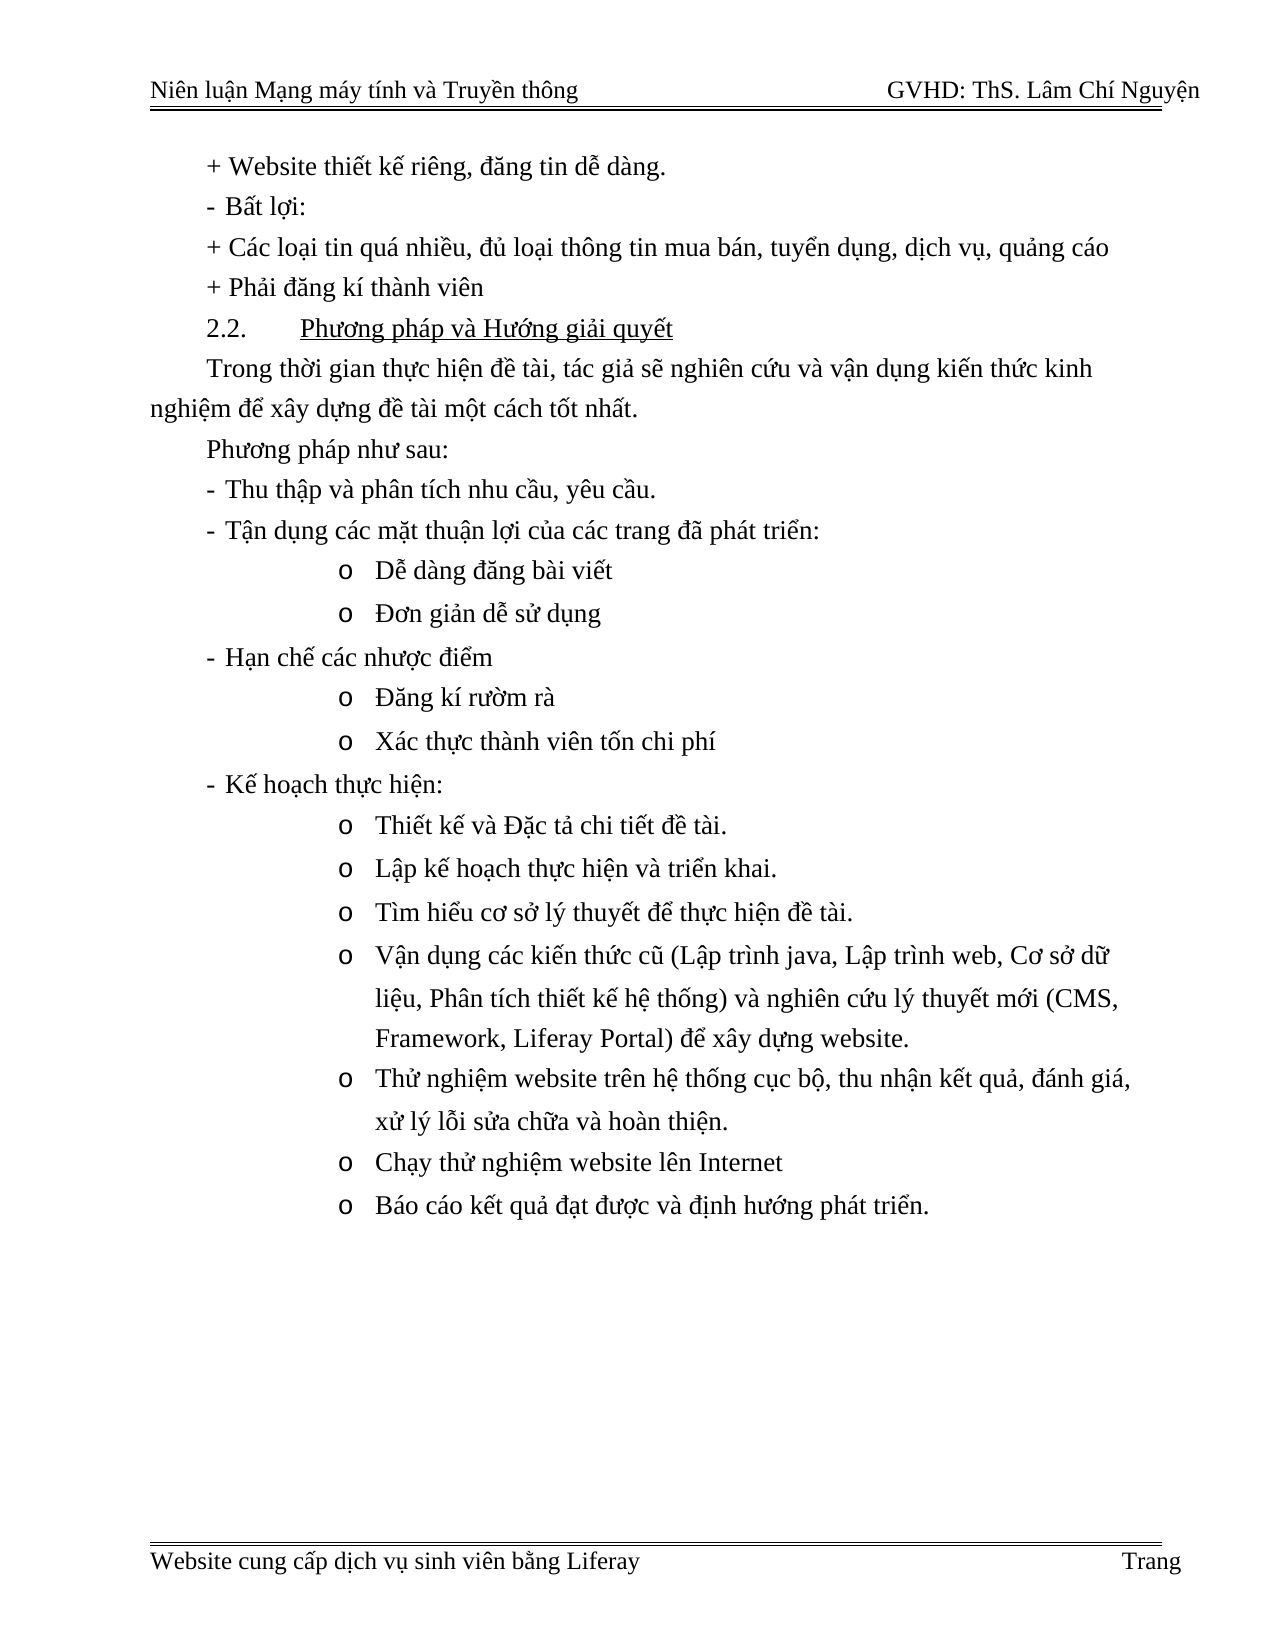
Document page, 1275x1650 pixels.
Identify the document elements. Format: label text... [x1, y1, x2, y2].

list Thiết kế và Đặc tả chi tiết đề tài. [337, 809, 1162, 842]
list Chạy thử nghiệm website lên Internet [337, 1146, 1162, 1179]
list Lập kế hoạch thực hiện và triển khai. [337, 852, 1162, 886]
list Hạn chế các nhược điểm [150, 641, 1162, 672]
list Dễ dàng đăng bài viết [337, 554, 1162, 588]
list Xác thực thành viên tốn chi phí [337, 725, 1162, 758]
list Tìm hiểu cơ sở lý thuyết để thực hiện đề tài. [337, 896, 1162, 929]
list Thu thập và phân tích nhu cầu, yêu cầu. [150, 473, 1162, 504]
list Đăng kí rườm rà [337, 681, 1162, 715]
text + Phải đăng kí thành viên [150, 271, 1162, 302]
list Vận dụng các kiến thức cũ (Lập trình java, Lập trình web, Cơ sở dữ liệu, Phân tích thiết kế hệ thống) và nghiên cứu lý thuyết mới (CMS, Framework, Liferay Portal) để xây dựng website. [337, 939, 1162, 1053]
list Đơn giản dễ sử dụng [337, 598, 1162, 631]
list Báo cáo kết quả đạt được và định hướng phát triển. [337, 1189, 1162, 1223]
text Phương pháp như sau: [150, 433, 1162, 464]
list Phương pháp và Hướng giải quyết [150, 312, 1162, 343]
list Bất lợi: [150, 190, 1162, 222]
list Tận dụng các mặt thuận lợi của các trang đã phát triển: [150, 514, 1162, 545]
text + Các loại tin quá nhiều, đủ loại thông tin mua bán, tuyển dụng, dịch vụ, quảng cáo [150, 231, 1162, 262]
list Thử nghiệm website trên hệ thống cục bộ, thu nhận kết quả, đánh giá, xử lý lỗi sửa chữa và hoàn thiện. [337, 1063, 1162, 1136]
text Trong thời gian thực hiện đề tài, tác giả sẽ nghiên cứu và vận dụng kiến thức kinh nghiệm để xây dựng đề tài một cách tốt nhất. [150, 352, 1162, 424]
text + Website thiết kế riêng, đăng tin dễ dàng. [150, 150, 1162, 181]
list Kế hoạch thực hiện: [150, 768, 1162, 799]
